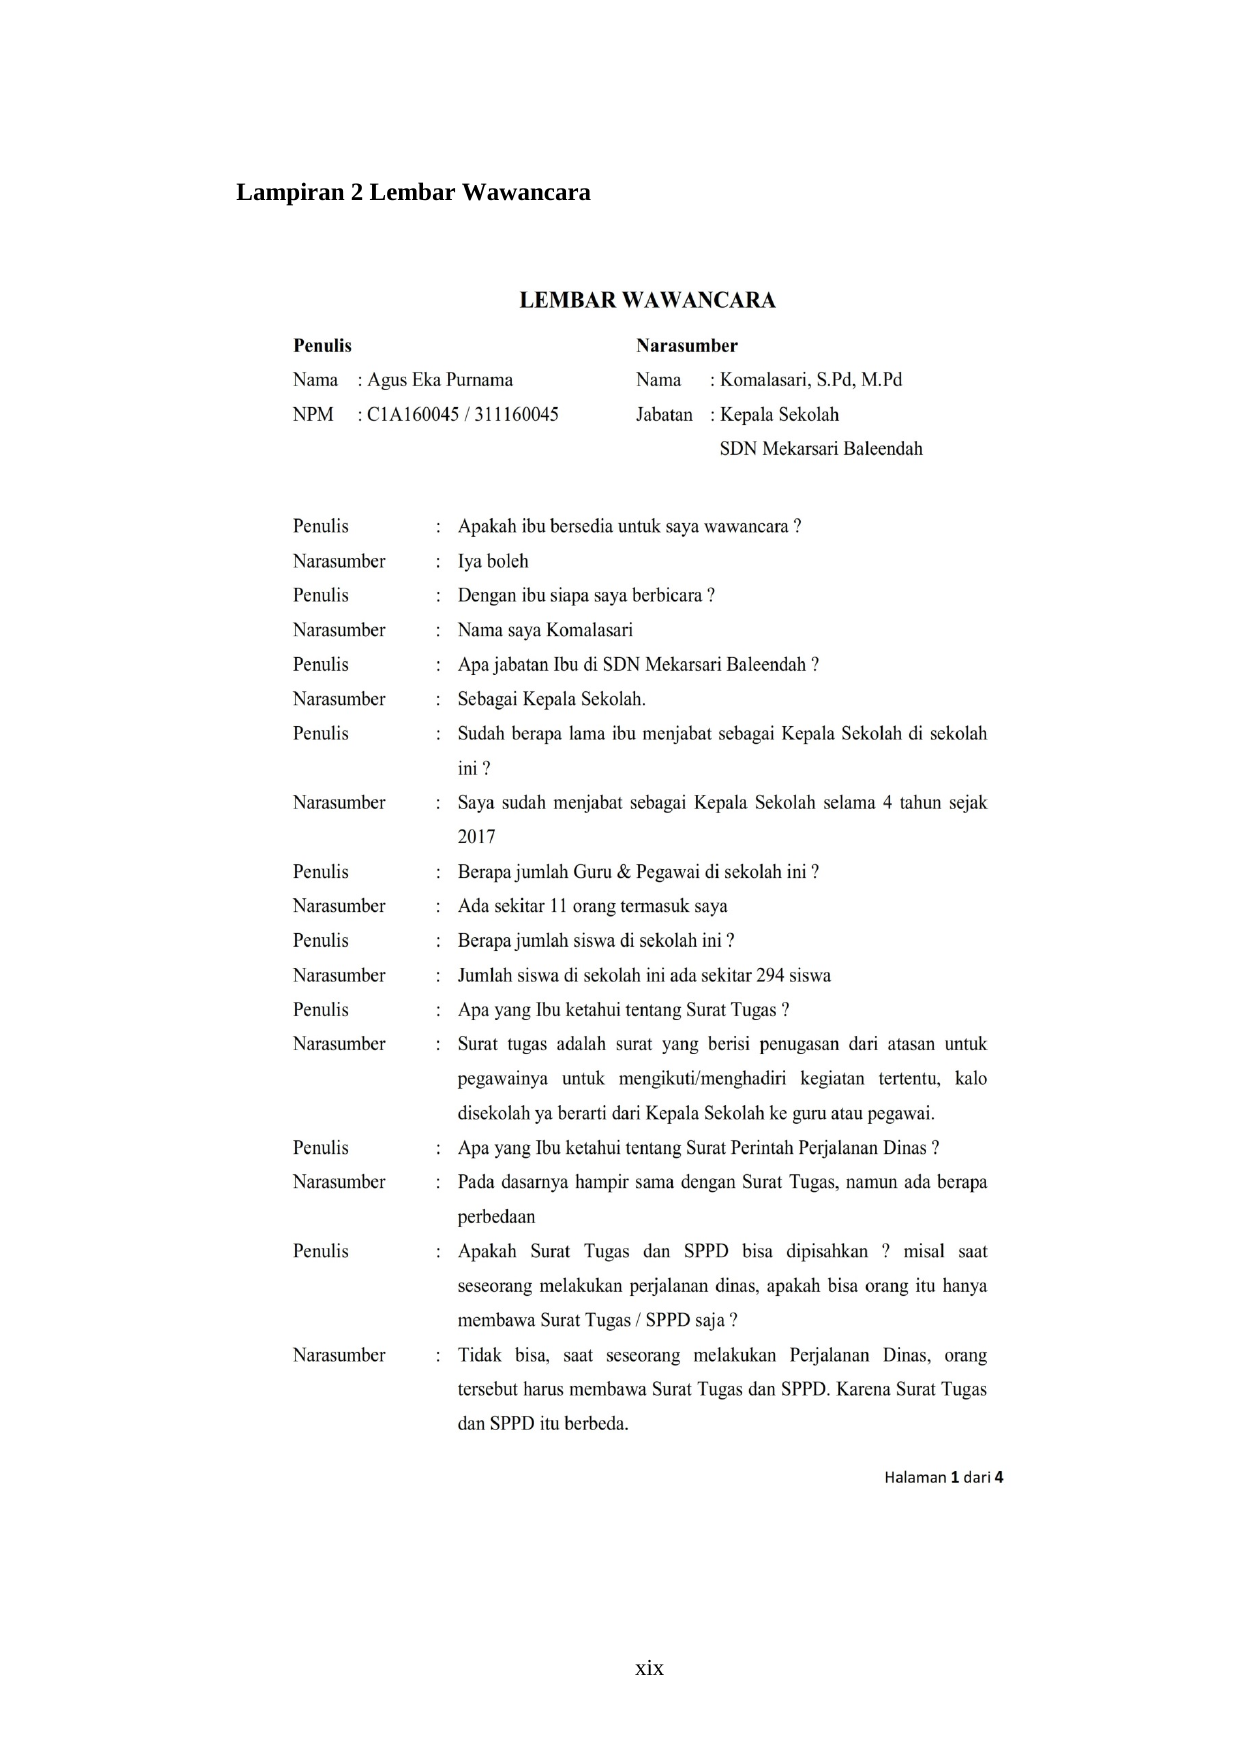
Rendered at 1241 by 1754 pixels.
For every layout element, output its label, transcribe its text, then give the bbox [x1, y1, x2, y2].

text Lampiran 2 Lembar Wawancara [236, 177, 1063, 206]
picture [236, 234, 1063, 1549]
